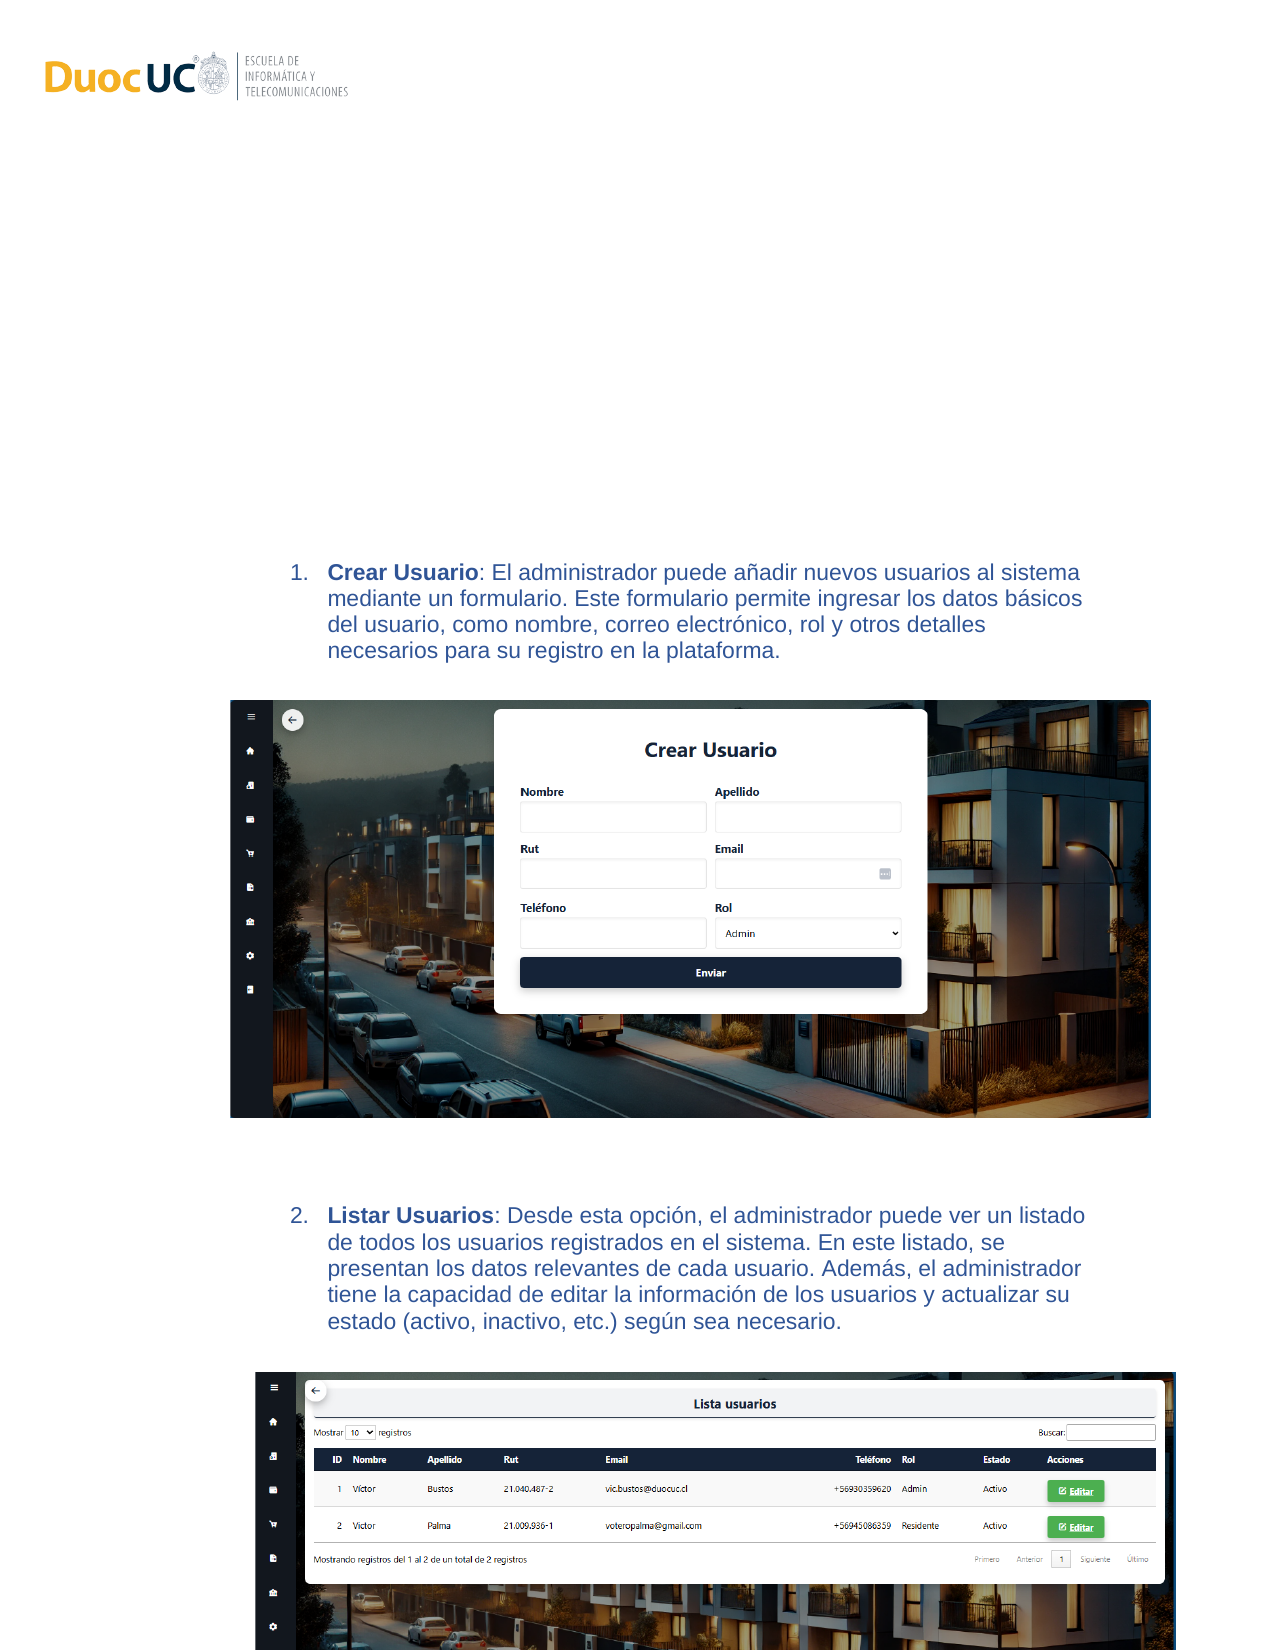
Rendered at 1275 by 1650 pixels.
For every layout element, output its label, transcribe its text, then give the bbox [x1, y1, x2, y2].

list Crear Usuario: El administrador puede añadir nuevos usuarios al sistema mediante un formulario. Este formulario permite ingresar los datos básicos del usuario, como nombre, correo electrónico, rol y otros detalles necesarios para su registro en la plataforma. [290, 558, 1098, 664]
picture [255, 1372, 1176, 1650]
picture [45, 38, 350, 111]
picture [230, 700, 1151, 1118]
list Listar Usuarios: Desde esta opción, el administrador puede ver un listado de todos los usuarios registrados en el sistema. En este listado, se presentan los datos relevantes de cada usuario. Además, el administrador tiene la capacidad de editar la información de los usuarios y actualizar su estado (activo, inactivo, etc.) según sea necesario. [290, 1202, 1098, 1334]
